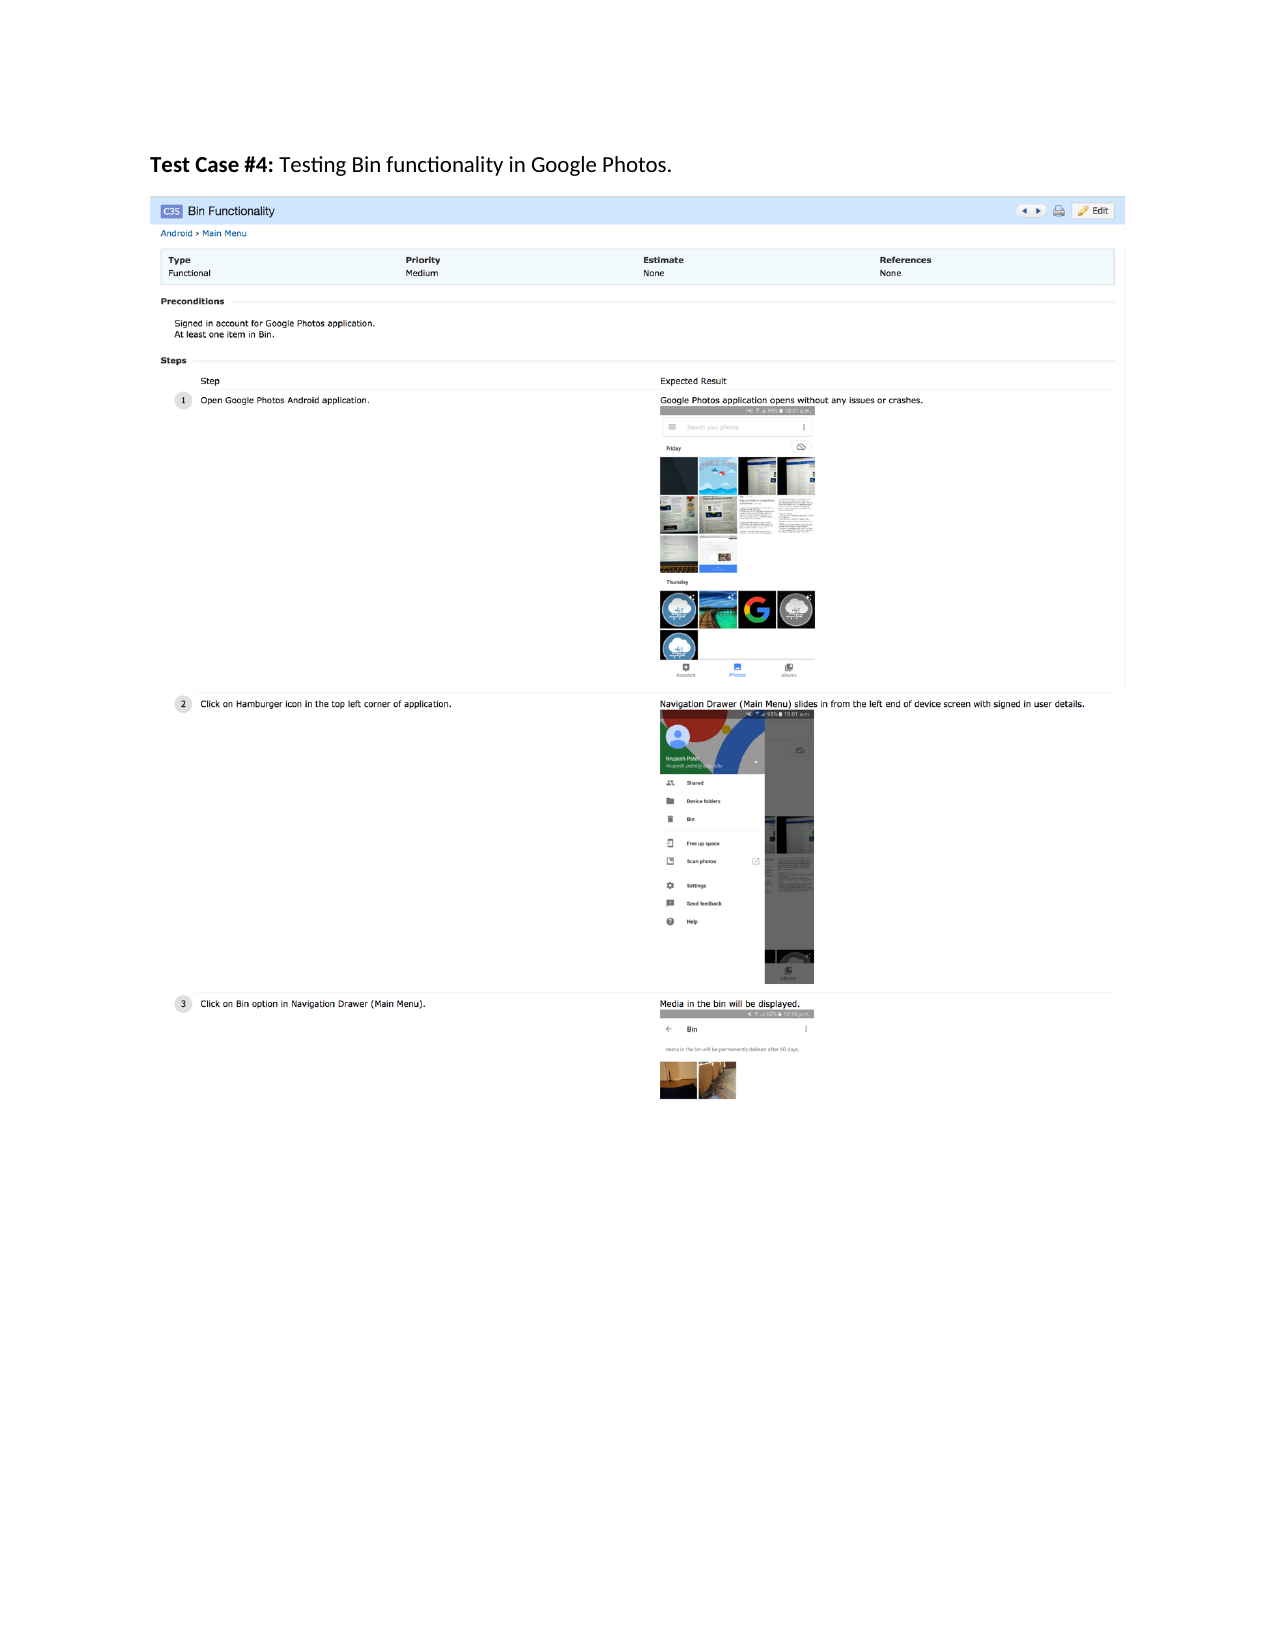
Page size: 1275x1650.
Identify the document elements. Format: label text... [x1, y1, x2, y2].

picture [150, 196, 1125, 689]
text Test Case #4: Testing Bin functionality in Google Photos. [150, 150, 1125, 178]
picture [150, 690, 1123, 1292]
